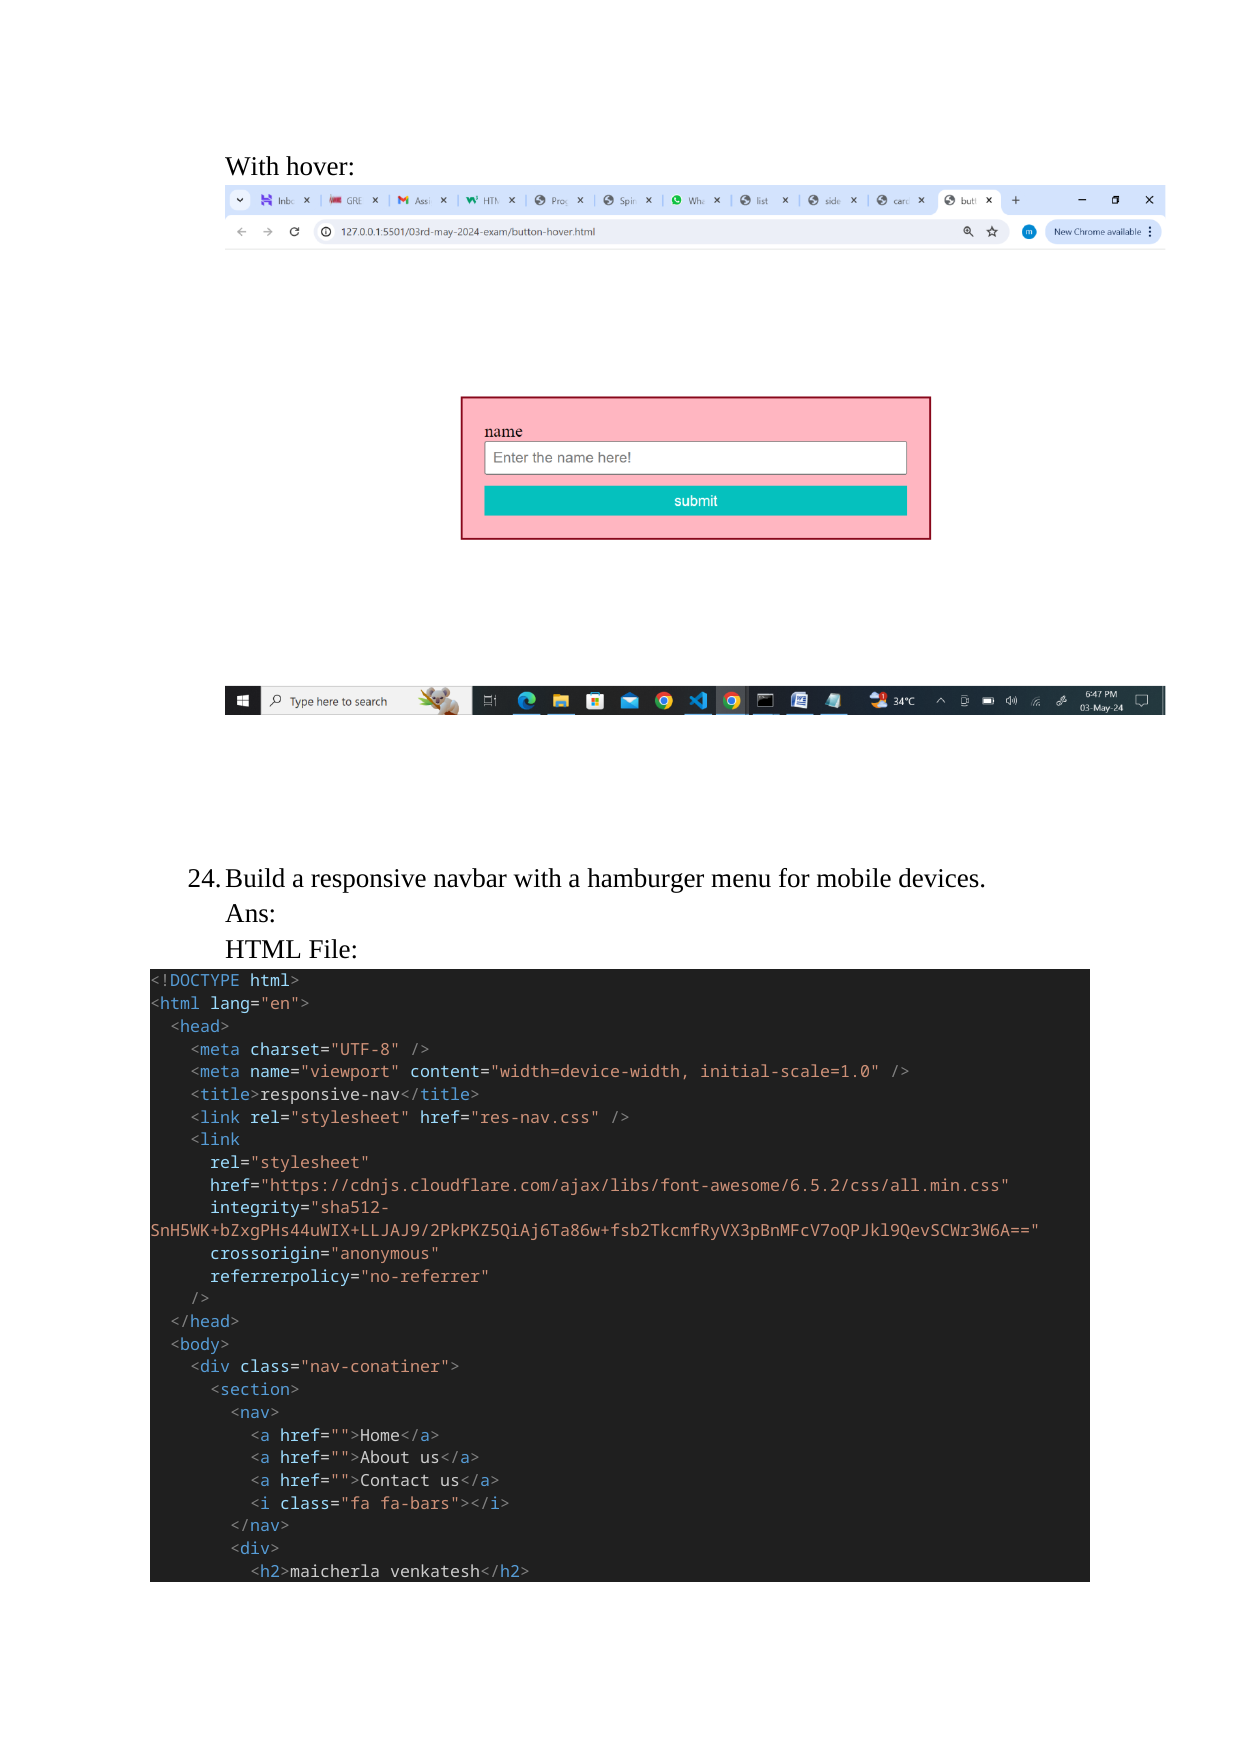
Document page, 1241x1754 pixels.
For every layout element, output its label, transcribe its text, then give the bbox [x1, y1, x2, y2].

text <link [150, 1128, 1090, 1151]
text HTML File: [225, 933, 1090, 964]
text referrerpolicy="no-referrer" [150, 1264, 1090, 1287]
text <title>responsive-nav</title> [150, 1082, 1090, 1105]
text href="https://cdnjs.cloudflare.com/ajax/libs/font-awesome/6.5.2/css/all.min.css" [150, 1173, 1090, 1196]
text <meta name="viewport" content="width=device-width, initial-scale=1.0" /> [150, 1060, 1090, 1082]
text rel="stylesheet" [150, 1151, 1090, 1173]
text <meta charset="UTF-8" /> [150, 1037, 1090, 1060]
text <div> [150, 1537, 1090, 1559]
text With hover: [225, 150, 1090, 181]
text <a href="">Home</a> [150, 1423, 1090, 1446]
text <section> [150, 1378, 1090, 1400]
text crossorigin="anonymous" [150, 1241, 1090, 1264]
text <link rel="stylesheet" href="res-nav.css" /> [150, 1105, 1090, 1128]
text </nav> [150, 1514, 1090, 1537]
text <a href="">Contact us</a> [150, 1468, 1090, 1491]
text <body> [150, 1332, 1090, 1355]
text integrity="sha512-SnH5WK+bZxgPHs44uWIX+LLJAJ9/2PkPKZ5QiAj6Ta86w+fsb2TkcmfRyVX3pBnMFcV7oQPJkl9QevSCWr3W6A==" [150, 1196, 1090, 1241]
picture [225, 185, 1166, 715]
text <i class="fa fa-bars"></i> [150, 1491, 1090, 1514]
text <h2>maicherla venkatesh</h2> [150, 1559, 1090, 1582]
text </head> [150, 1309, 1090, 1332]
text <html lang="en"> [150, 992, 1090, 1014]
text Ans: [225, 897, 1090, 929]
text <head> [150, 1014, 1090, 1037]
text <div class="nav-conatiner"> [150, 1355, 1090, 1378]
text <nav> [150, 1400, 1090, 1423]
list Build a responsive navbar with a hamburger menu for mobile devices. [187, 862, 1090, 893]
text <!DOCTYPE html> [150, 969, 1090, 992]
text <a href="">About us</a> [150, 1446, 1090, 1468]
text /> [150, 1287, 1090, 1309]
